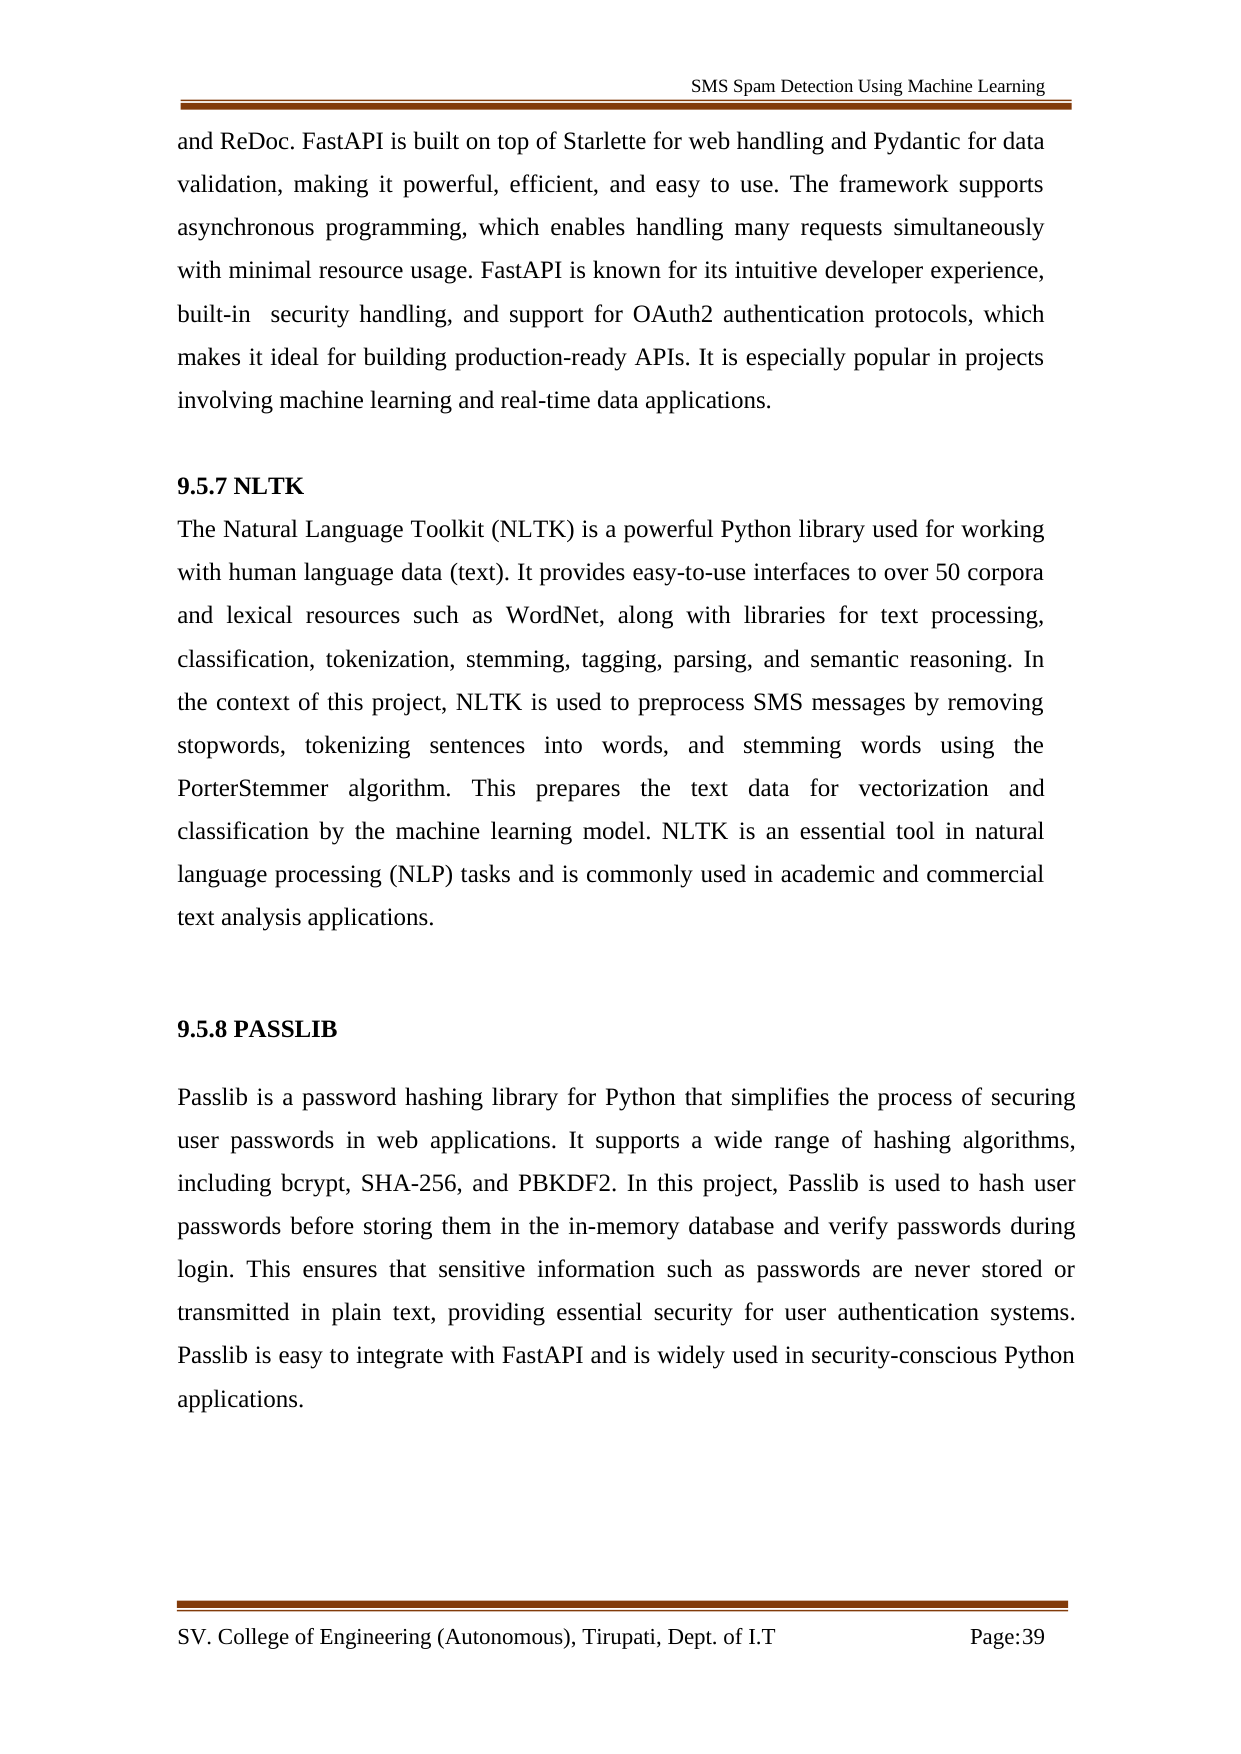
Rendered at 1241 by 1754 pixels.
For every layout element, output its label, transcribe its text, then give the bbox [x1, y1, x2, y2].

text 9.5.8 PASSLIB [177, 1014, 1077, 1042]
text The Natural Language Toolkit (NLTK) is a powerful Python library used for working with human language data (text). It provides easy-to-use interfaces to over 50 corpora and lexical resources such as WordNet, along with libraries for text processing, classification, tokenization, stemming, tagging, parsing, and semantic reasoning. In the context of this project, NLTK is used to preprocess SMS messages by removing stopwords, tokenizing sentences into words, and stemming words using the PorterStemmer algorithm. This prepares the text data for vectorization and classification by the machine learning model. NLTK is an essential tool in natural language processing (NLP) tasks and is commonly used in academic and commercial text analysis applications. [177, 514, 1045, 931]
text Passlib is a password hashing library for Python that simplifies the process of securing user passwords in web applications. It supports a wide range of hashing algorithms, including bcrypt, SHA-256, and PBKDF2. In this project, Passlib is used to hash user passwords before storing them in the in-memory database and verify passwords during login. This ensures that sensitive information such as passwords are never stored or transmitted in plain text, providing essential security for user authentication systems. Passlib is easy to integrate with FastAPI and is widely used in security-conscious Python applications. [177, 1082, 1077, 1452]
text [177, 126, 1045, 414]
text 9.5.7 NLTK [177, 471, 1045, 500]
